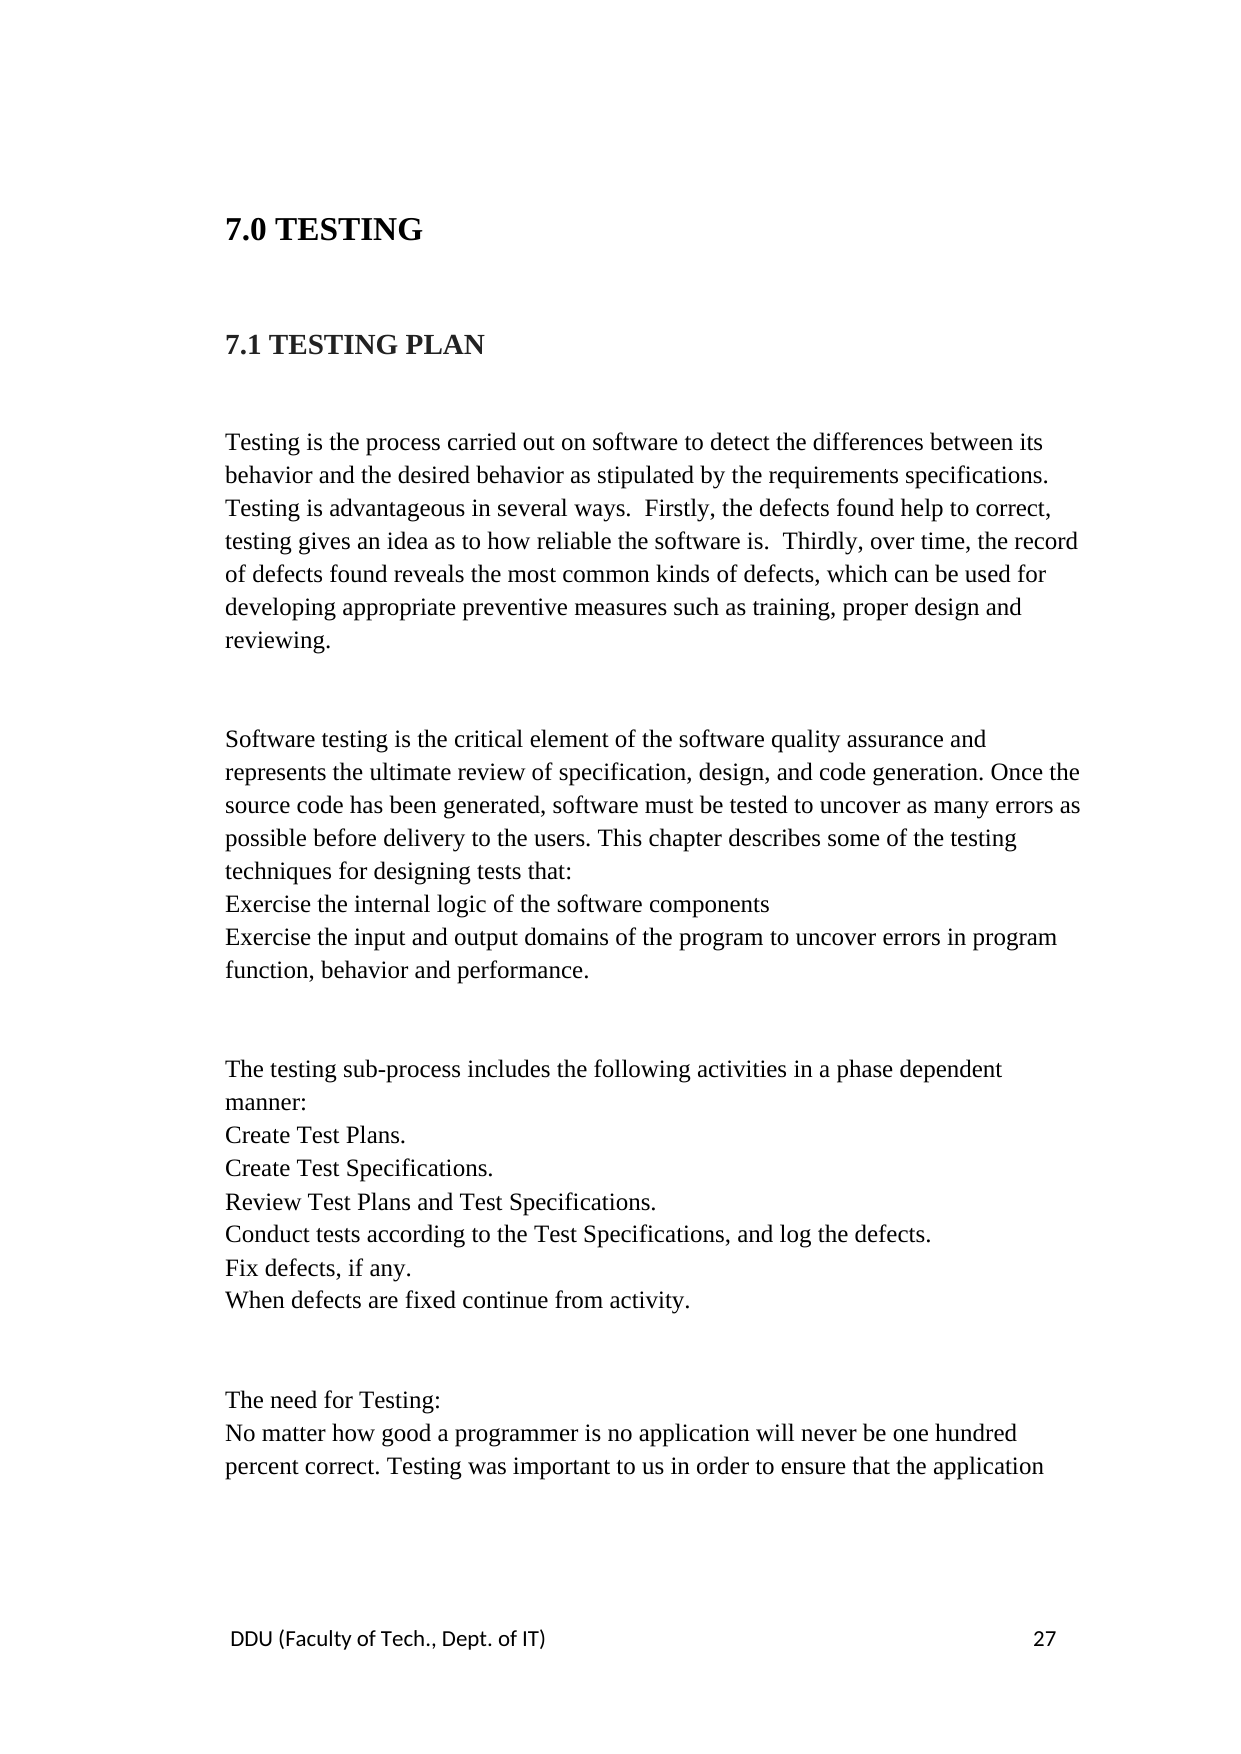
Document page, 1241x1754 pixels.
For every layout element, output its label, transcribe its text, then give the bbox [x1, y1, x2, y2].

text Create Test Specifications. [225, 1153, 1090, 1182]
text The need for Testing: [225, 1385, 1090, 1413]
text Review Test Plans and Test Specifications. [225, 1187, 1090, 1215]
text The testing sub-process includes the following activities in a phase dependent manner: [225, 1054, 1090, 1116]
text Testing is the process carried out on software to detect the differences between its behavior and the desired behavior as stipulated by the requirements specifications. Testing is advantageous in several ways. Firstly, the defects found help to correct, testing gives an idea as to how reliable the software is. Thirdly, over time, the record of defects found reveals the most common kinds of defects, which can be used for developing appropriate preventive measures such as training, proper design and reviewing. [225, 427, 1090, 654]
text Exercise the internal logic of the software components [225, 889, 1090, 918]
text Create Test Plans. [225, 1121, 1090, 1149]
text Conduct tests according to the Test Specifications, and log the defects. [225, 1219, 1090, 1248]
text No matter how good a programmer is no application will never be one hundred percent correct. Testing was important to us in order to ensure that the application [225, 1418, 1090, 1479]
text Software testing is the critical element of the software quality assurance and represents the ultimate review of specification, design, and code generation. Once the source code has been generated, software must be tested to uncover as many errors as possible before delivery to the users. This chapter describes some of the testing techniques for designing tests that: [225, 724, 1090, 885]
text 7.1 TESTING PLAN [225, 327, 1090, 361]
text Exercise the input and output domains of the program to uncover errors in program function, behavior and performance. [225, 922, 1090, 984]
text When defects are fixed continue from activity. [225, 1286, 1090, 1314]
text 7.0 TESTING [225, 209, 1090, 247]
text Fix defects, if any. [225, 1253, 1090, 1281]
